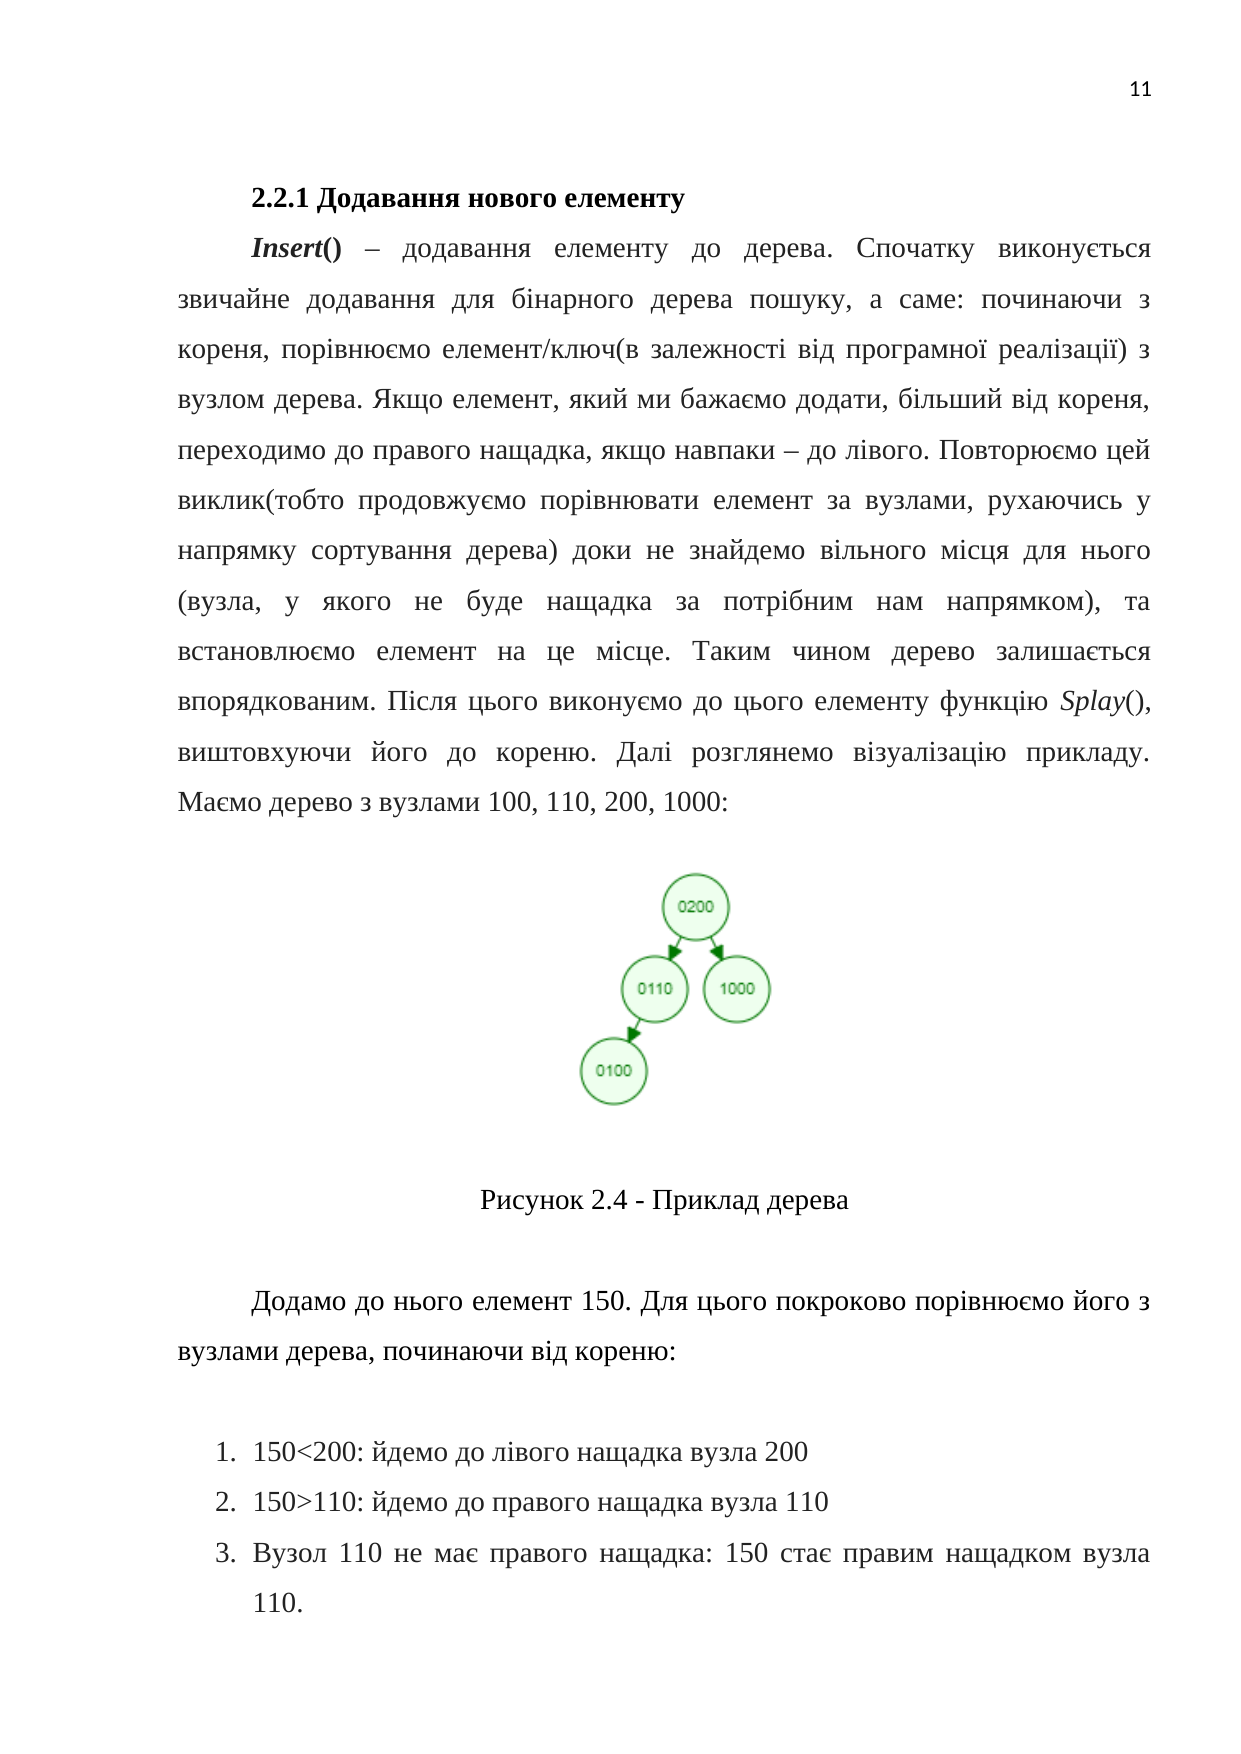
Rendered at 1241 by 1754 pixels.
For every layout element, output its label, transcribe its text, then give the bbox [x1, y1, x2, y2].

text Insert() – додавання елементу до дерева. Спочатку виконується звичайне додавання для бінарного дерева пошуку, а саме: починаючи з кореня, порівнюємо елемент/ключ(в залежності від програмної реалізації) з вузлом дерева. Якщо елемент, який ми бажаємо додати, більший від кореня, переходимо до правого нащадка, якщо навпаки – до лівого. Повторюємо цей виклик(тобто продовжуємо порівнювати елемент за вузлами, рухаючись у напрямку сортування дерева) доки не знайдемо вільного місця для нього (вузла, у якого не буде нащадка за потрібним нам напрямком), та встановлюємо елемент на це місце. Таким чином дерево залишається впорядкованим. Після цього виконуємо до цього елементу функцію Splay(), виштовхуючи його до кореню. Далі розглянемо візуалізацію прикладу. Маємо дерево з вузлами 100, 110, 200, 1000: [177, 231, 1152, 817]
list Вузол 110 не має правого нащадка: 150 стає правим нащадком вузла 110. [215, 1535, 1152, 1618]
text Додамо до нього елемент 150. Для цього покроково порівнюємо його з вузлами дерева, починаючи від кореню: [177, 1283, 1152, 1367]
text Рисунок 2.4 - Приклад дерева [177, 1182, 1152, 1216]
list 150<200: йдемо до лівого нащадка вузла 200 [215, 1434, 1152, 1468]
list 150>110: йдемо до правого нащадка вузла 110 [215, 1484, 1152, 1518]
picture [494, 834, 908, 1166]
subtitle 2.2.1 Додавання нового елементу [177, 180, 1152, 214]
